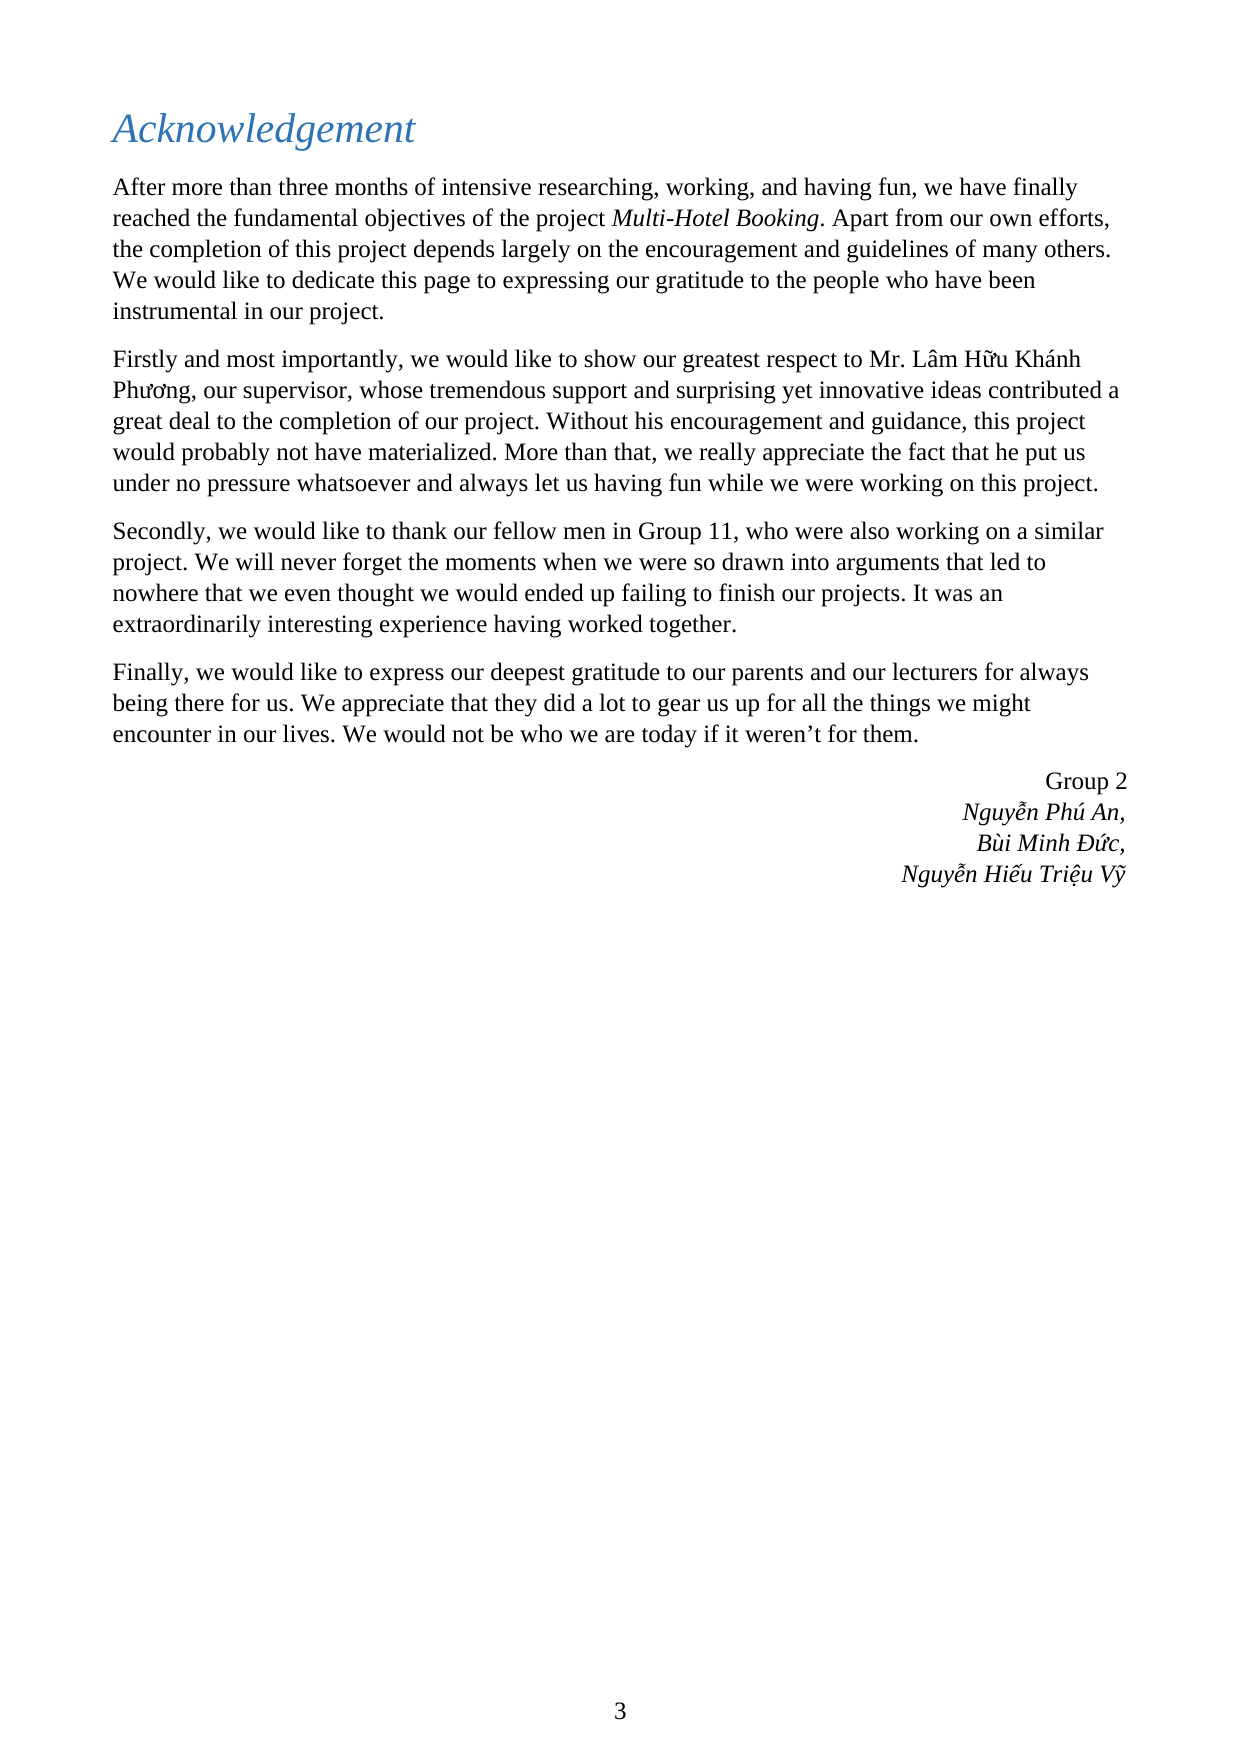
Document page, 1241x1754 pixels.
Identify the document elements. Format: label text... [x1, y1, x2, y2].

text Secondly, we would like to thank our fellow men in Group 11, who were also working on a similar project. We will never forget the moments when we were so drawn into arguments that led to nowhere that we even thought we would ended up failing to finish our projects. It was an extraordinarily interesting experience having worked together. [112, 516, 1128, 638]
text Firstly and most importantly, we would like to show our greatest respect to Mr. Lâm Hữu Khánh Phương, our supervisor, whose tremendous support and surprising yet innovative ideas contributed a great deal to the completion of our project. Without his encouragement and guidance, this project would probably not have materialized. More than that, we really appreciate the fact that he put us under no pressure whatsoever and always let us having fun while we were working on this project. [112, 344, 1128, 497]
text After more than three months of intensive researching, working, and having fun, we have finally reached the fundamental objectives of the project Multi-Hotel Booking. Apart from our own efforts, the completion of this project depends largely on the encouragement and guidelines of many others. We would like to dedicate this page to expressing our gratitude to the people who have been instrumental in our project. [112, 172, 1128, 325]
text Finally, we would like to express our deepest gratitude to our parents and our lecturers for always being there for us. We appreciate that they did a lot to gear us up for all the things we might encounter in our lives. We would not be who we are today if it weren’t for them. [112, 657, 1128, 747]
text Group 2 Nguyễn Phú An, Bùi Minh Đức, Nguyễn Hiếu Triệu Vỹ [112, 766, 1128, 888]
text Acknowledgement [112, 104, 1128, 152]
